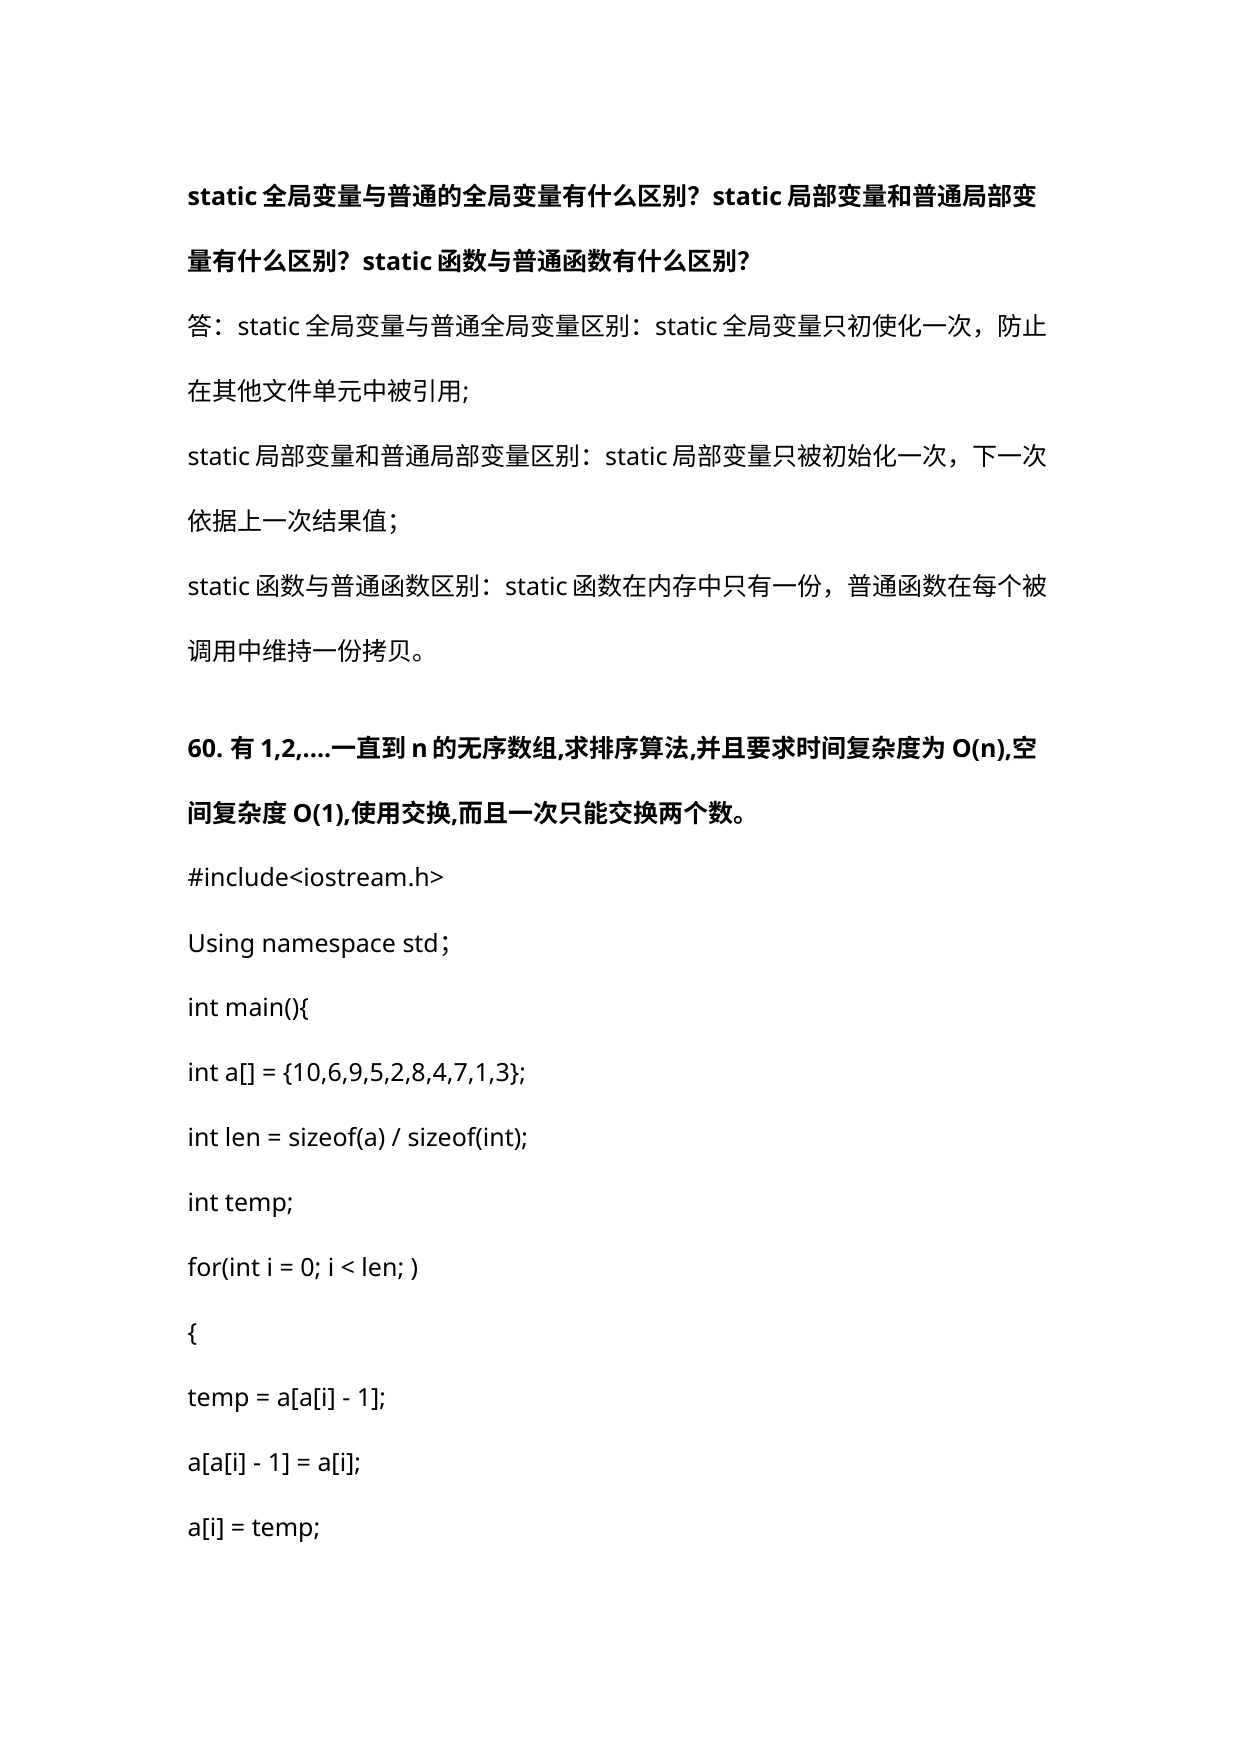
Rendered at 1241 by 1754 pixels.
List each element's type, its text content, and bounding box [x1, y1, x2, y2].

text for(int i = 0; i < len; ) [187, 1234, 1053, 1299]
text int temp; [187, 1169, 1053, 1234]
text { [187, 1299, 1053, 1364]
text static局部变量和普通局部变量区别：static局部变量只被初始化一次，下一次依据上一次结果值； [187, 422, 1053, 552]
text temp = a[a[i] - 1]; [187, 1364, 1053, 1429]
text int len = sizeof(a) / sizeof(int); [187, 1104, 1053, 1169]
text int a[] = {10,6,9,5,2,8,4,7,1,3}; [187, 1039, 1053, 1104]
text a[i] = temp; [187, 1494, 1053, 1559]
text a[a[i] - 1] = a[i]; [187, 1429, 1053, 1494]
text 答：static全局变量与普通全局变量区别：static全局变量只初使化一次，防止在其他文件单元中被引用; [187, 292, 1053, 422]
text 60. 有1,2,....一直到n的无序数组,求排序算法,并且要求时间复杂度为O(n),空间复杂度O(1),使用交换,而且一次只能交换两个数。 [187, 714, 1053, 844]
text #include<iostream.h> [187, 844, 1053, 909]
text Using namespace std； [187, 909, 1053, 974]
text int main(){ [187, 974, 1053, 1039]
text static函数与普通函数区别：static函数在内存中只有一份，普通函数在每个被调用中维持一份拷贝。 [187, 552, 1053, 682]
text static全局变量与普通的全局变量有什么区别？static局部变量和普通局部变量有什么区别？static函数与普通函数有什么区别？ [187, 162, 1053, 292]
